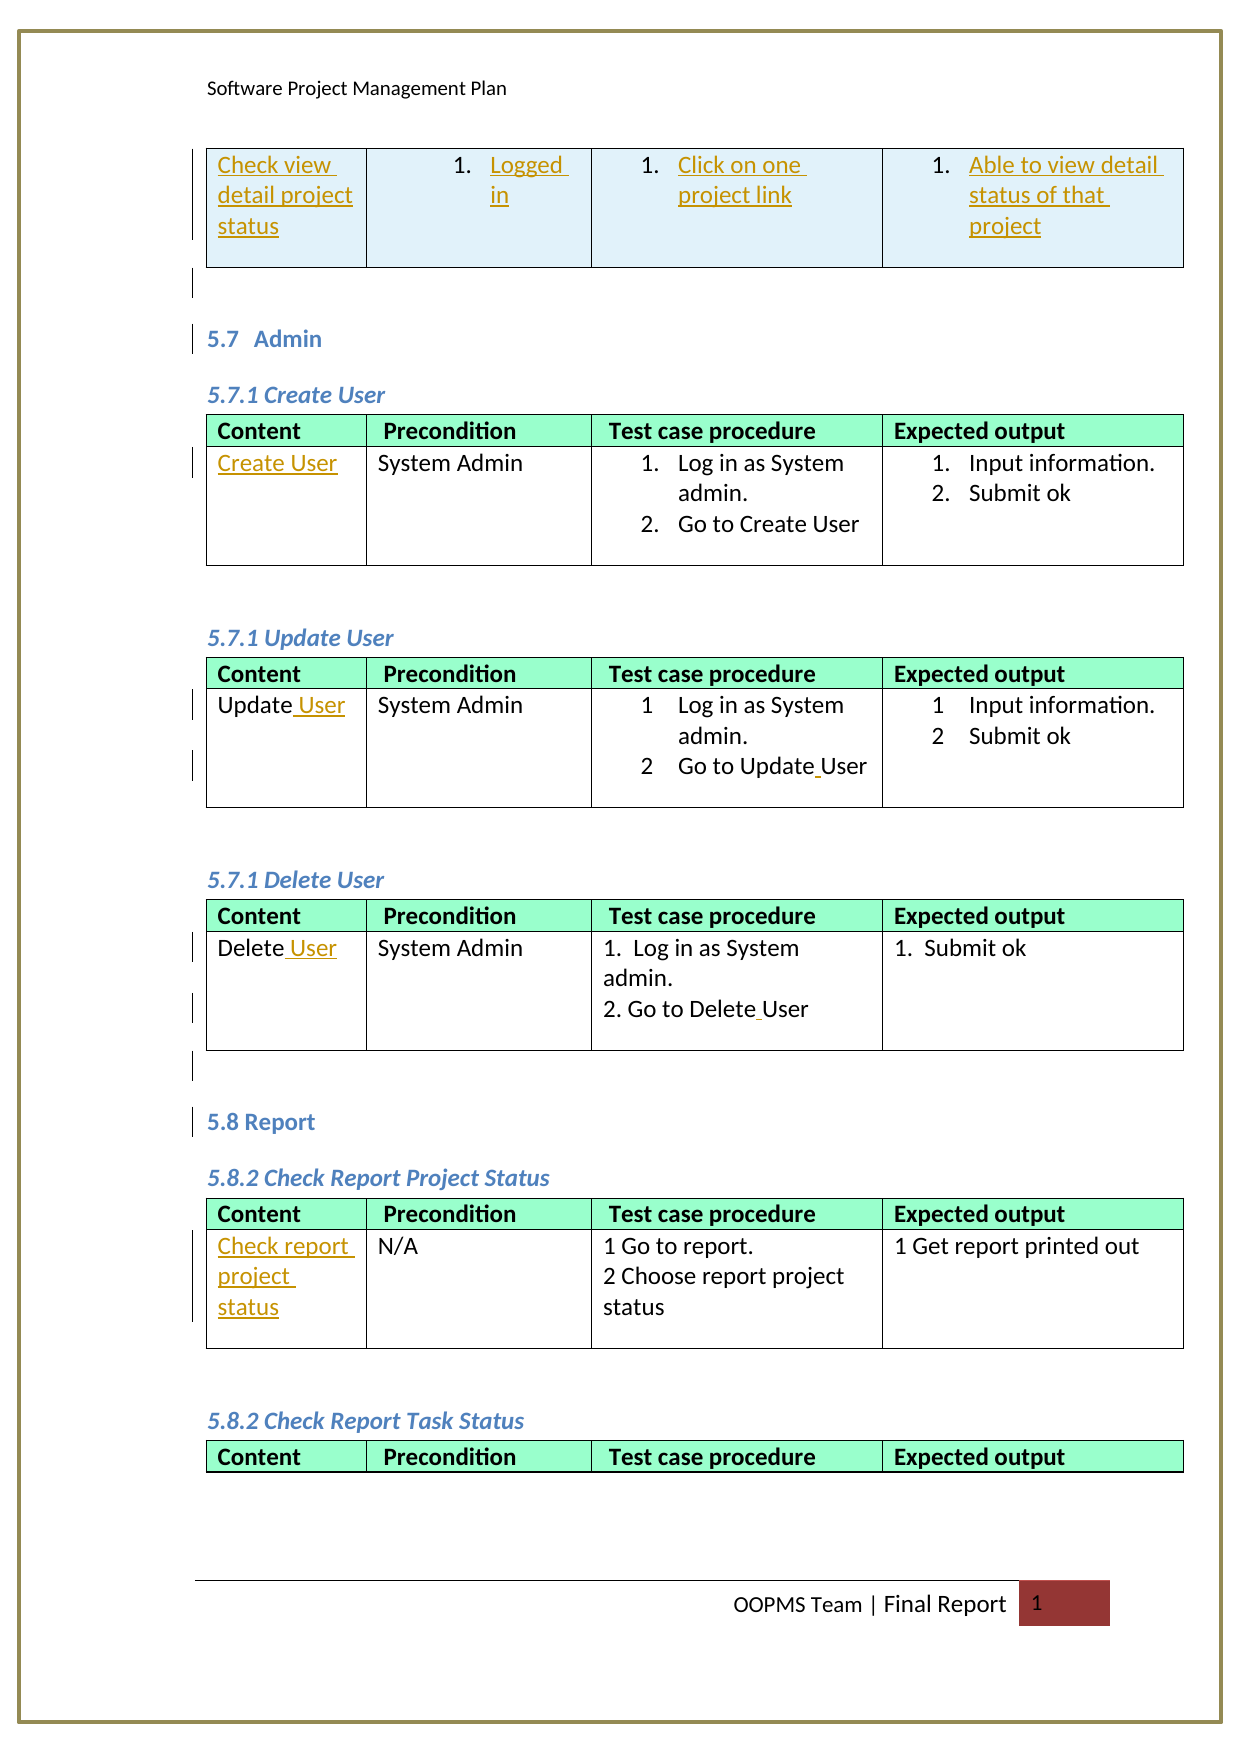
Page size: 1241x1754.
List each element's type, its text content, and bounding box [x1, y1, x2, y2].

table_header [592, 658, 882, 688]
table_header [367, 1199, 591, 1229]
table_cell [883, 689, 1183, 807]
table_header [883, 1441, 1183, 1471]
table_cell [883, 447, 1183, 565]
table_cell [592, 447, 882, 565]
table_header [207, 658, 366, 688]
subtitle 5.8 Report [207, 1107, 1122, 1137]
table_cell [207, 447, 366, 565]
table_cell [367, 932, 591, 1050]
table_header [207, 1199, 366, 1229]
subtitle Admin [207, 323, 1122, 354]
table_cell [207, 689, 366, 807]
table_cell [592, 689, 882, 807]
subtitle 5.8.2 Check Report Project Status [207, 1162, 1122, 1193]
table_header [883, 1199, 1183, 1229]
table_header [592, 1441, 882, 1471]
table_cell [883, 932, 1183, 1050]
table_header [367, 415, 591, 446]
subtitle 5.7.1 Create User [207, 379, 1122, 410]
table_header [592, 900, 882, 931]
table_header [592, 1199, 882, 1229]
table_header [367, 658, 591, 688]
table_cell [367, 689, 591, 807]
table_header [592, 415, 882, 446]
subtitle 5.7.1 Update User [207, 622, 1122, 652]
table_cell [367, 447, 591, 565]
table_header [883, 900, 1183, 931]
subtitle 5.7.1 Delete User [207, 864, 1122, 895]
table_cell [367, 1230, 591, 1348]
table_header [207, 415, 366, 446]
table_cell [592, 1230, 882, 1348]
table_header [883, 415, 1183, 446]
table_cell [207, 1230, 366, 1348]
subtitle 5.8.2 Check Report Task Status [207, 1405, 1122, 1435]
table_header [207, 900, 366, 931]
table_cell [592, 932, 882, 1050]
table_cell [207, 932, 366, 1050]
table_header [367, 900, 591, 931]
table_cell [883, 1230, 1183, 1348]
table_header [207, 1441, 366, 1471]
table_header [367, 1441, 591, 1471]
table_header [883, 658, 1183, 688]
